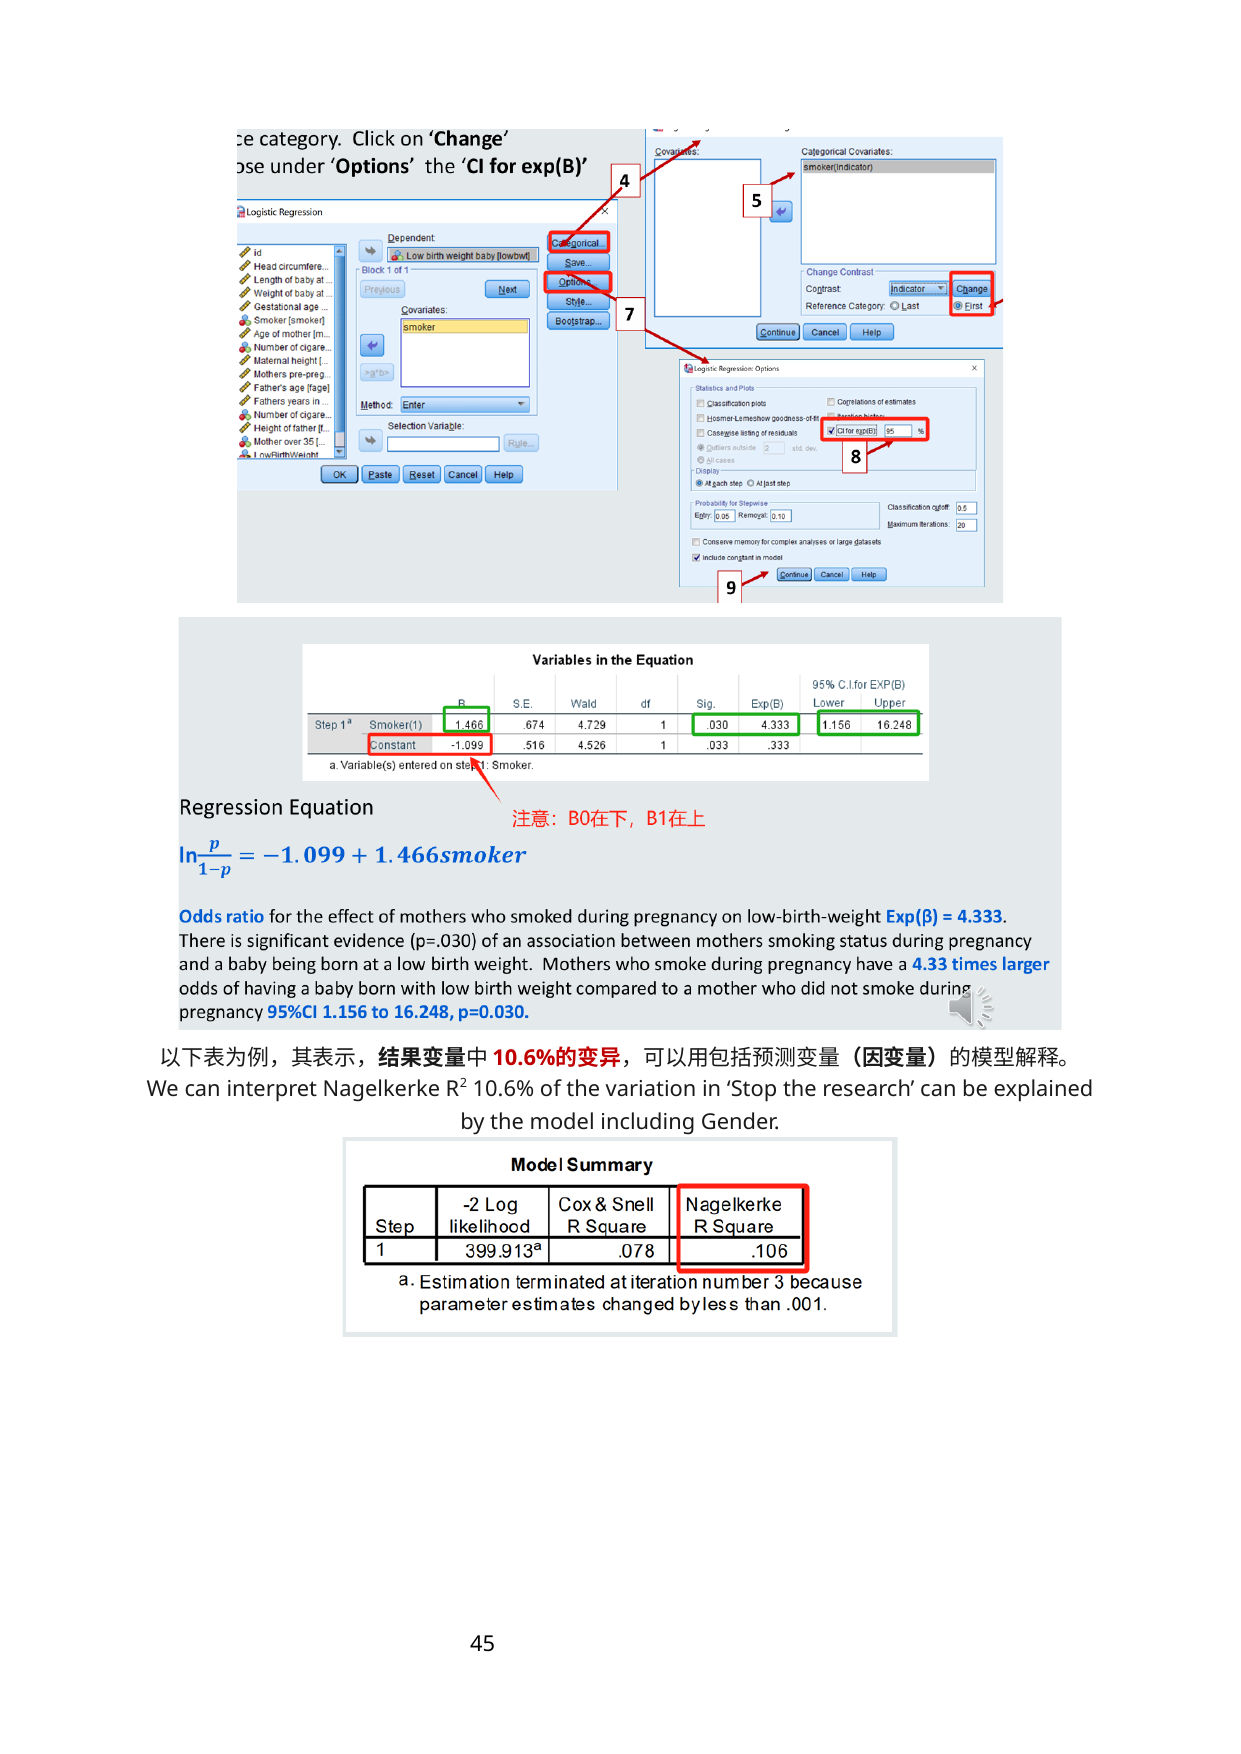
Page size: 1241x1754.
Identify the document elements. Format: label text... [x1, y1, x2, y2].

list We can interpret Nagelkerke R2 10.6% of the variation in ‘Stop the research’ can be explained by the model including Gender. [132, 1072, 1108, 1137]
picture [342, 1137, 898, 1337]
list 以下表为例，其表示，结果变量中10.6%的变异，可以用包括预测变量（因变量）的模型解释。 [132, 1039, 1108, 1072]
picture [237, 129, 1004, 603]
picture [178, 617, 1062, 1030]
